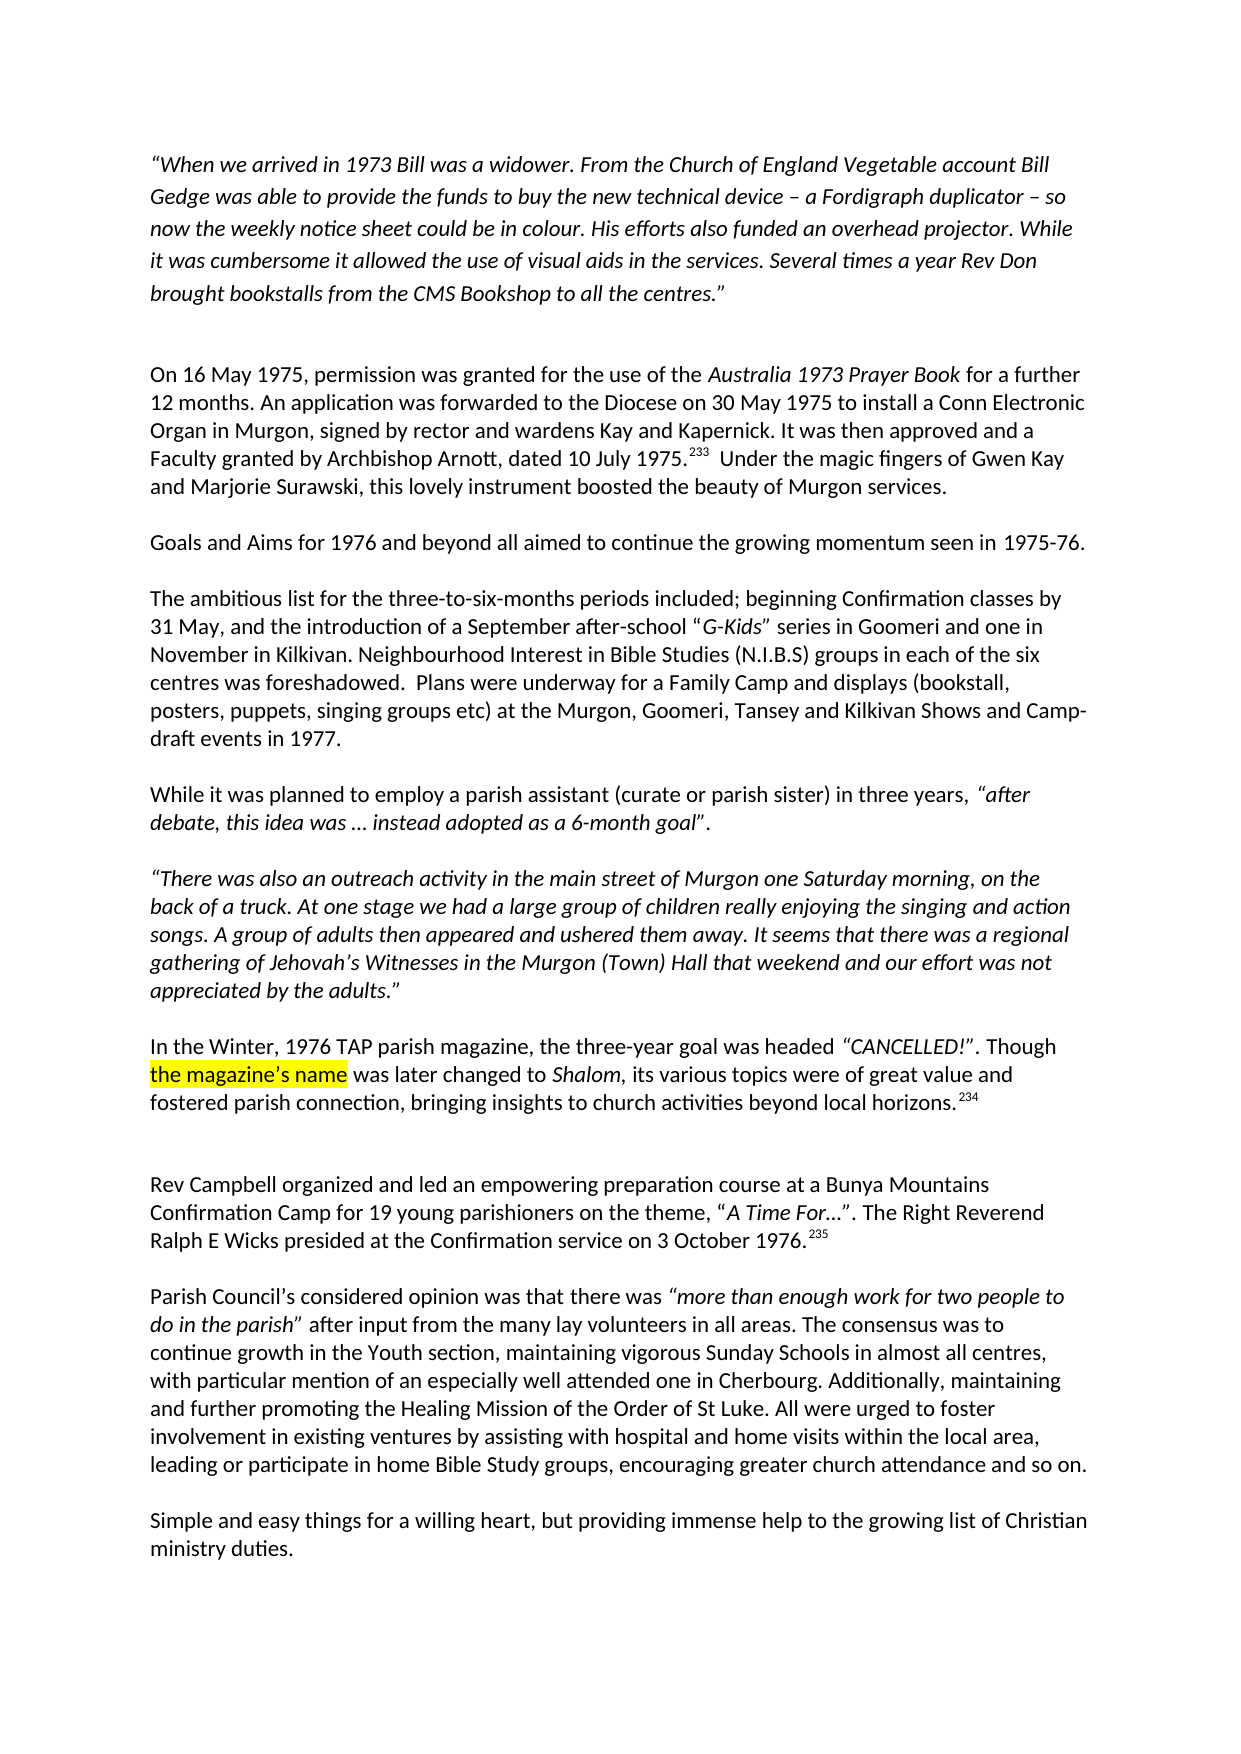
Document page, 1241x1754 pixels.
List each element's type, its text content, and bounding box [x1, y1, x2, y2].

text Simple and easy things for a willing heart, but providing immense help to the growing list of Christian ministry duties. [150, 1506, 1090, 1562]
text In the Winter, 1976 TAP parish magazine, the three-year goal was headed “CANCELLED!”. Though the magazine’s name was later changed to Shalom, its various topics were of great value and fostered parish connection, bringing insights to church activities beyond local horizons. [150, 1032, 1090, 1116]
text Goals and Aims for 1976 and beyond all aimed to continue the growing momentum seen in 1975-76. [150, 528, 1090, 556]
text The ambitious list for the three-to-six-months periods included; beginning Confirmation classes by 31 May, and the introduction of a September after-school “G-Kids” series in Goomeri and one in November in Kilkivan. Neighbourhood Interest in Bible Studies (N.I.B.S) groups in each of the six centres was foreshadowed. Plans were underway for a Family Camp and displays (bookstall, posters, puppets, singing groups etc) at the Murgon, Goomeri, Tansey and Kilkivan Shows and Camp-draft events in 1977. [150, 584, 1090, 752]
text “When we arrived in 1973 Bill was a widower. From the Church of England Vegetable account Bill Gedge was able to provide the funds to buy the new technical device – a Fordigraph duplicator – so now the weekly notice sheet could be in colour. His efforts also funded an overhead projector. While it was cumbersome it allowed the use of visual aids in the services. Several times a year Rev Don brought bookstalls from the CMS Bookshop to all the centres.” [150, 150, 1090, 307]
text While it was planned to employ a parish assistant (curate or parish sister) in three years, “after debate, this idea was … instead adopted as a 6-month goal”. [150, 780, 1090, 836]
text Rev Campbell organized and led an empowering preparation course at a Bunya Mountains Confirmation Camp for 19 young parishioners on the theme, “A Time For…”. The Right Reverend Ralph E Wicks presided at the Confirmation service on 3 October 1976. [150, 1170, 1090, 1254]
text “There was also an outreach activity in the main street of Murgon one Saturday morning, on the back of a truck. At one stage we had a large group of children really enjoying the singing and action songs. A group of adults then appeared and ushered them away. It seems that there was a regional gathering of Jehovah’s Witnesses in the Murgon (Town) Hall that weekend and our effort was not appreciated by the adults.” [150, 864, 1090, 1004]
text On 16 May 1975, permission was granted for the use of the Australia 1973 Prayer Book for a further 12 months. An application was forwarded to the Diocese on 30 May 1975 to install a Conn Electronic Organ in Murgon, signed by rector and wardens Kay and Kapernick. It was then approved and a Faculty granted by Archbishop Arnott, dated 10 July 1975. Under the magic fingers of Gwen Kay and Marjorie Surawski, this lovely instrument boosted the beauty of Murgon services. [150, 360, 1090, 500]
text Parish Council’s considered opinion was that there was “more than enough work for two people to do in the parish” after input from the many lay volunteers in all areas. The consensus was to continue growth in the Youth section, maintaining vigorous Sunday Schools in almost all centres, with particular mention of an especially well attended one in Cherbourg. Additionally, maintaining and further promoting the Healing Mission of the Order of St Luke. All were urged to foster involvement in existing ventures by assisting with hospital and home visits within the local area, leading or participate in home Bible Study groups, encouraging greater church attendance and so on. [150, 1282, 1090, 1478]
